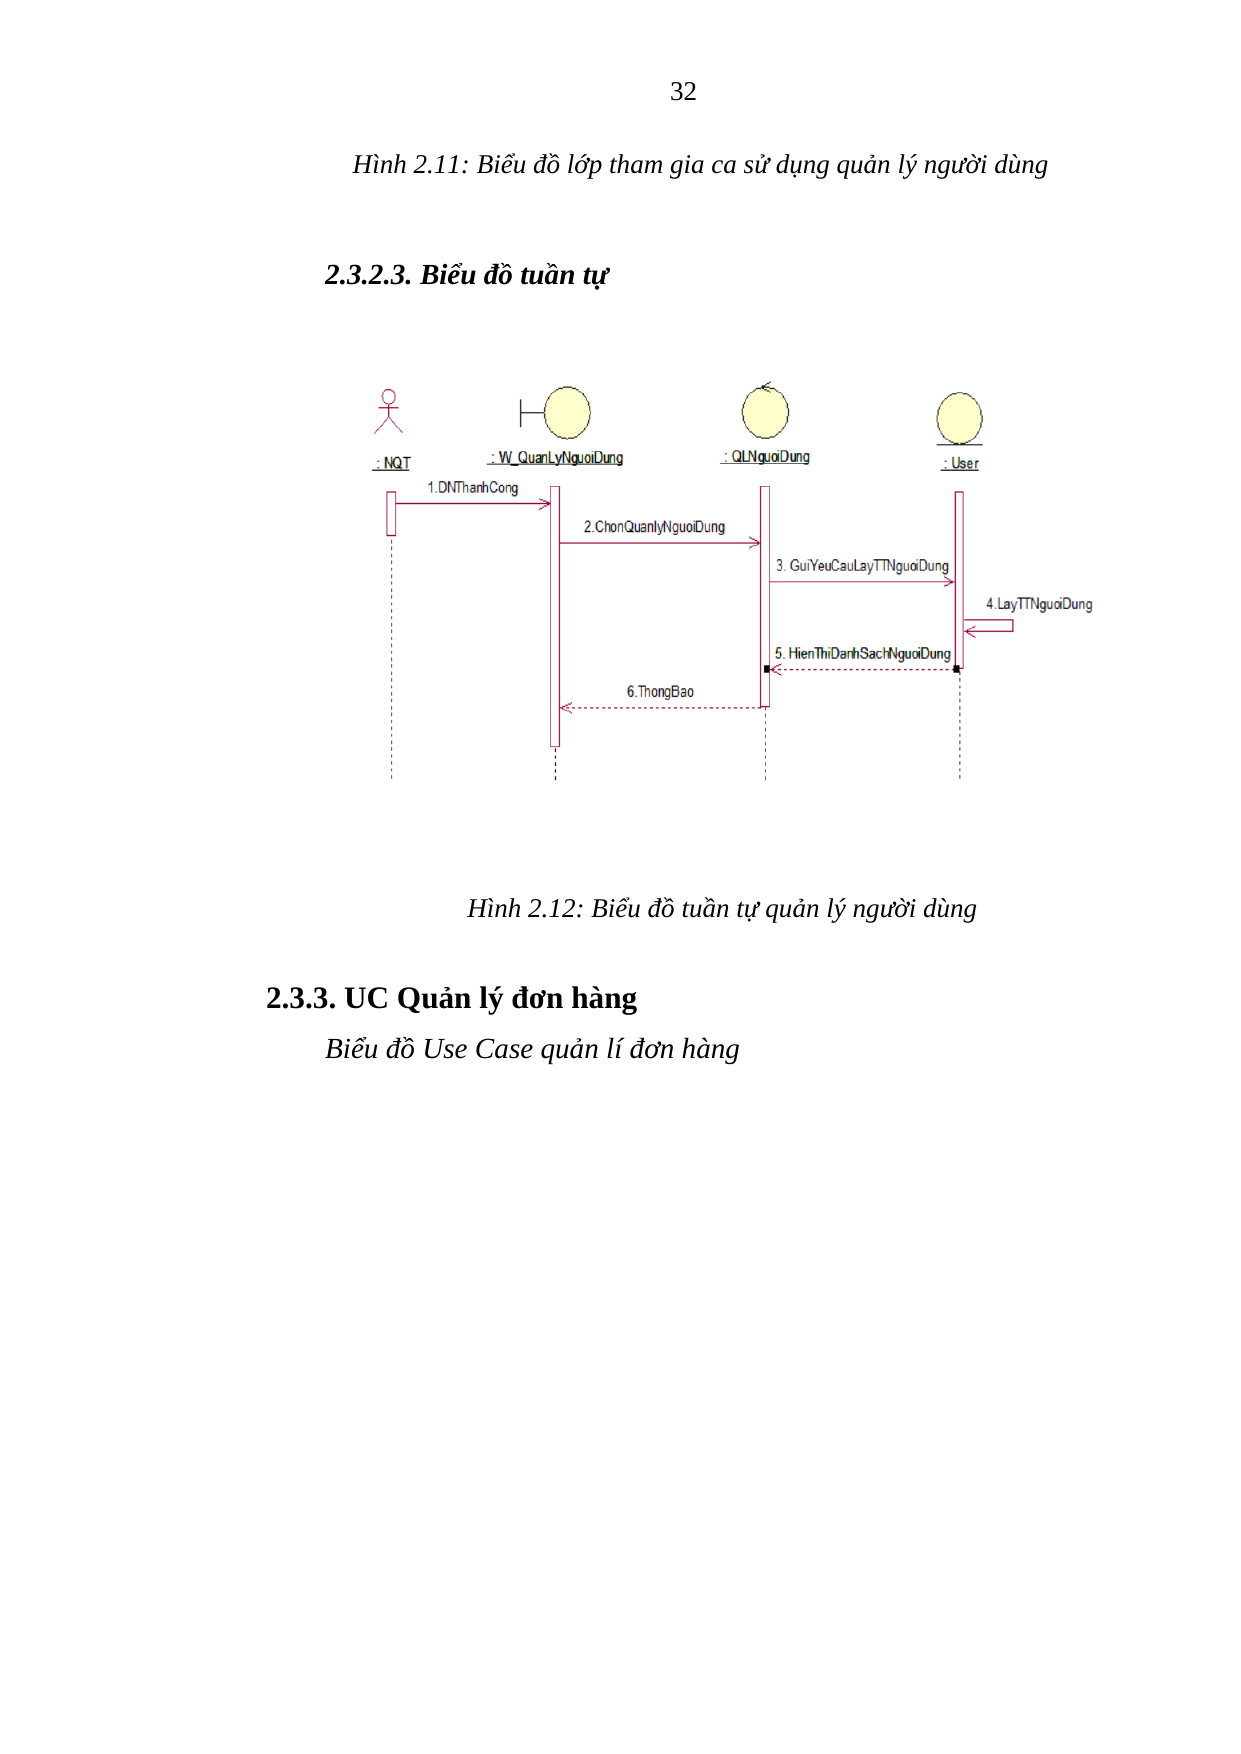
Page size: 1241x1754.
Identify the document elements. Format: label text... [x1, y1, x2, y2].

list 2.3.2.3. Biểu đồ tuần tự [325, 257, 1122, 291]
subtitle Hình 2.12: Biểu đồ tuần tự quản lý người dùng [282, 892, 1122, 923]
subtitle Hình 2.11: Biểu đồ lớp tham gia ca sử dụng quản lý người dùng [282, 148, 1122, 179]
subtitle 2.3.3. UC Quản lý đơn hàng [266, 979, 1122, 1015]
picture [325, 357, 1119, 864]
text Biểu đồ Use Case quản lí đơn hàng [325, 1031, 1122, 1064]
